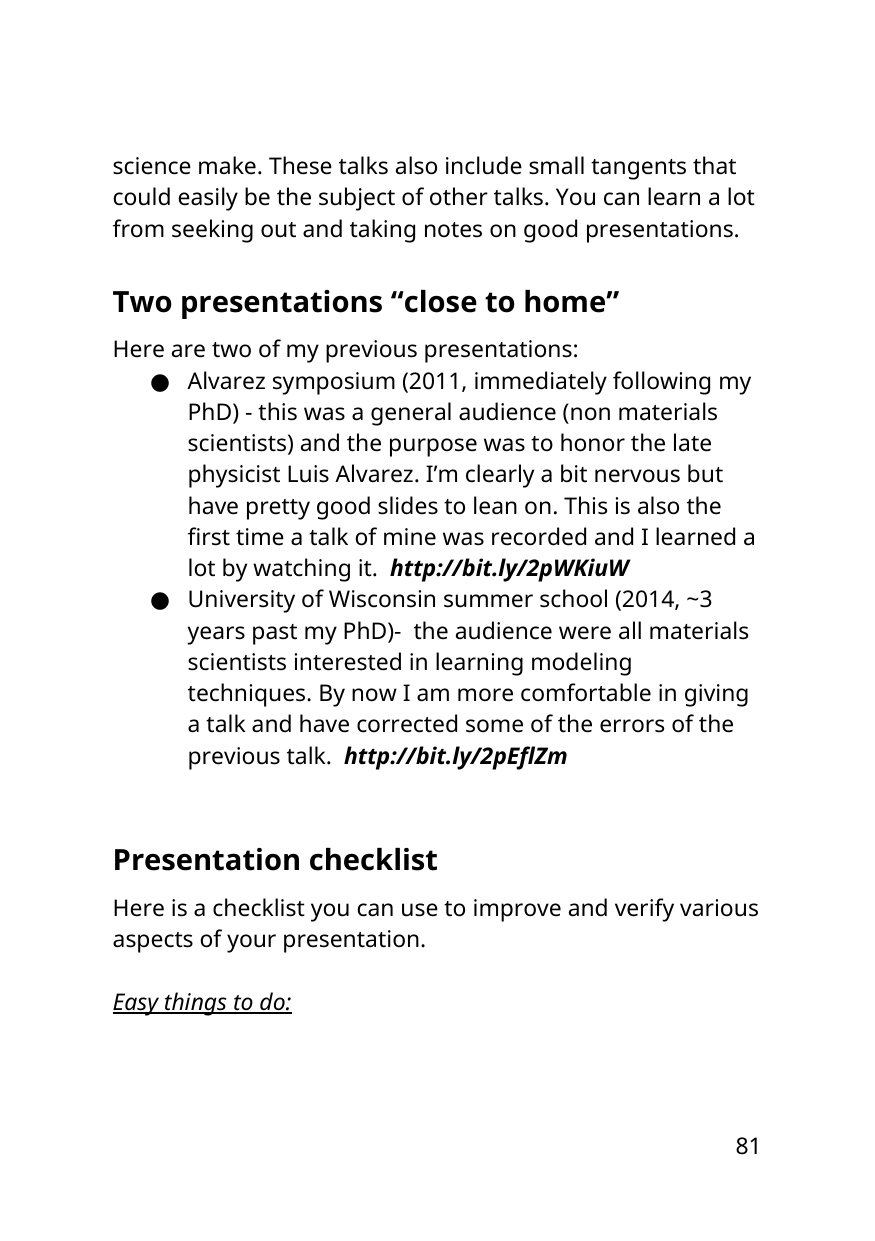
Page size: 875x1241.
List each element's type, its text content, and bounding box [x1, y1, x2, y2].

list University of Wisconsin summer school (2014, ~3 years past my PhD)- the audience were all materials scientists interested in learning modeling techniques. By now I am more comfortable in giving a talk and have corrected some of the errors of the previous talk. http://bit.ly/2pEflZm [150, 583, 762, 771]
list Alvarez symposium (2011, immediately following my PhD) - this was a general audience (non materials scientists) and the purpose was to honor the late physicist Luis Alvarez. I’m clearly a bit nervous but have pretty good slides to lean on. This is also the first time a talk of mine was recorded and I learned a lot by watching it. http://bit.ly/2pWKiuW [150, 365, 762, 583]
subtitle Two presentations “close to home” [112, 281, 762, 321]
subtitle Presentation checklist [112, 840, 762, 879]
text Here is a checklist you can use to improve and verify various aspects of your presentation. [112, 892, 762, 954]
text Here are two of my previous presentations: [112, 333, 762, 365]
text Easy things to do: [112, 986, 762, 1017]
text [112, 150, 762, 244]
